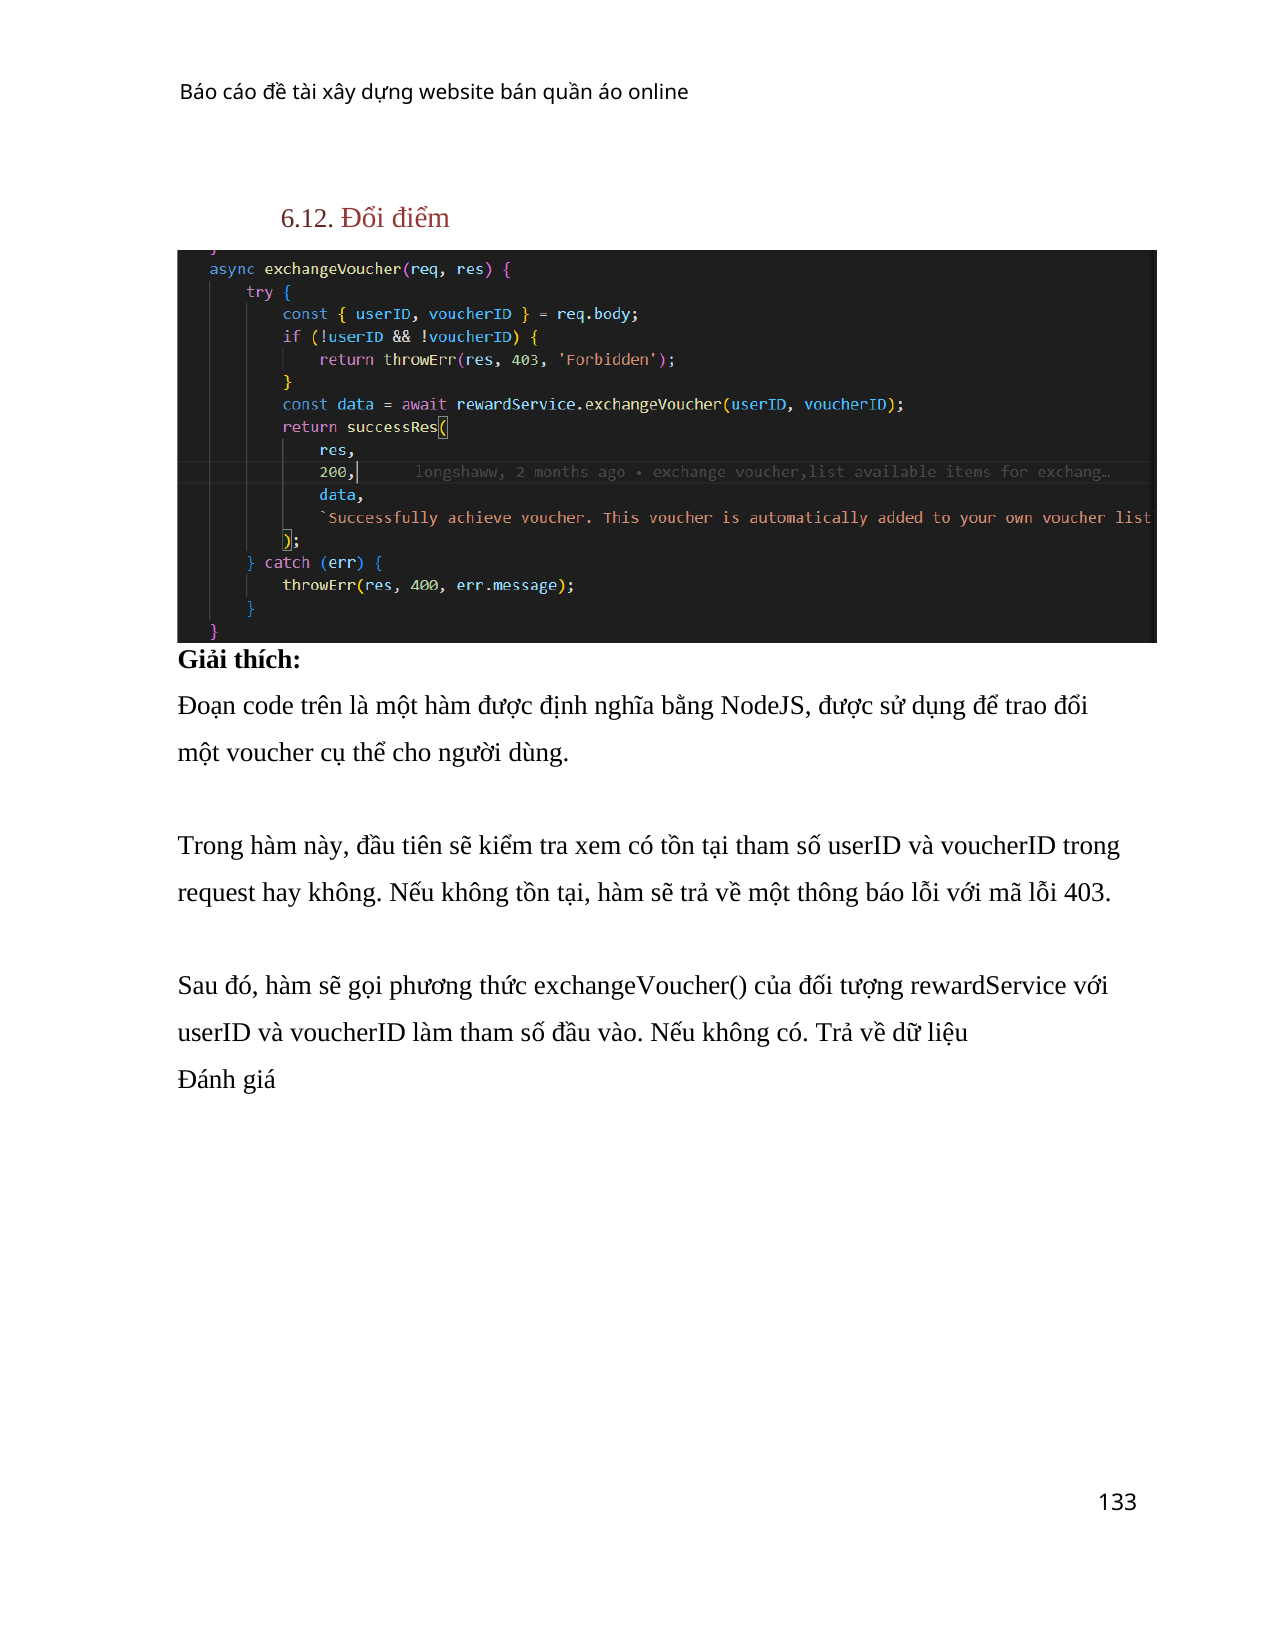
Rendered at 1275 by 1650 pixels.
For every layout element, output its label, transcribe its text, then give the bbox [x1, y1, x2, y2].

text Giải thích: [177, 643, 1137, 674]
text Trong hàm này, đầu tiên sẽ kiểm tra xem có tồn tại tham số userID và voucherID trong request hay không. Nếu không tồn tại, hàm sẽ trả về một thông báo lỗi với mã lỗi 403. [177, 829, 1137, 907]
text Sau đó, hàm sẽ gọi phương thức exchangeVoucher() của đối tượng rewardService với userID và voucherID làm tham số đầu vào. Nếu không có. Trả về dữ liệu [177, 969, 1137, 1047]
text Đoạn code trên là một hàm được định nghĩa bằng NodeJS, được sử dụng để trao đổi một voucher cụ thể cho người dùng. [177, 689, 1137, 767]
picture [177, 250, 1157, 643]
subtitle Đổi điểm [281, 200, 1137, 233]
text Đánh giá [177, 1063, 1137, 1188]
